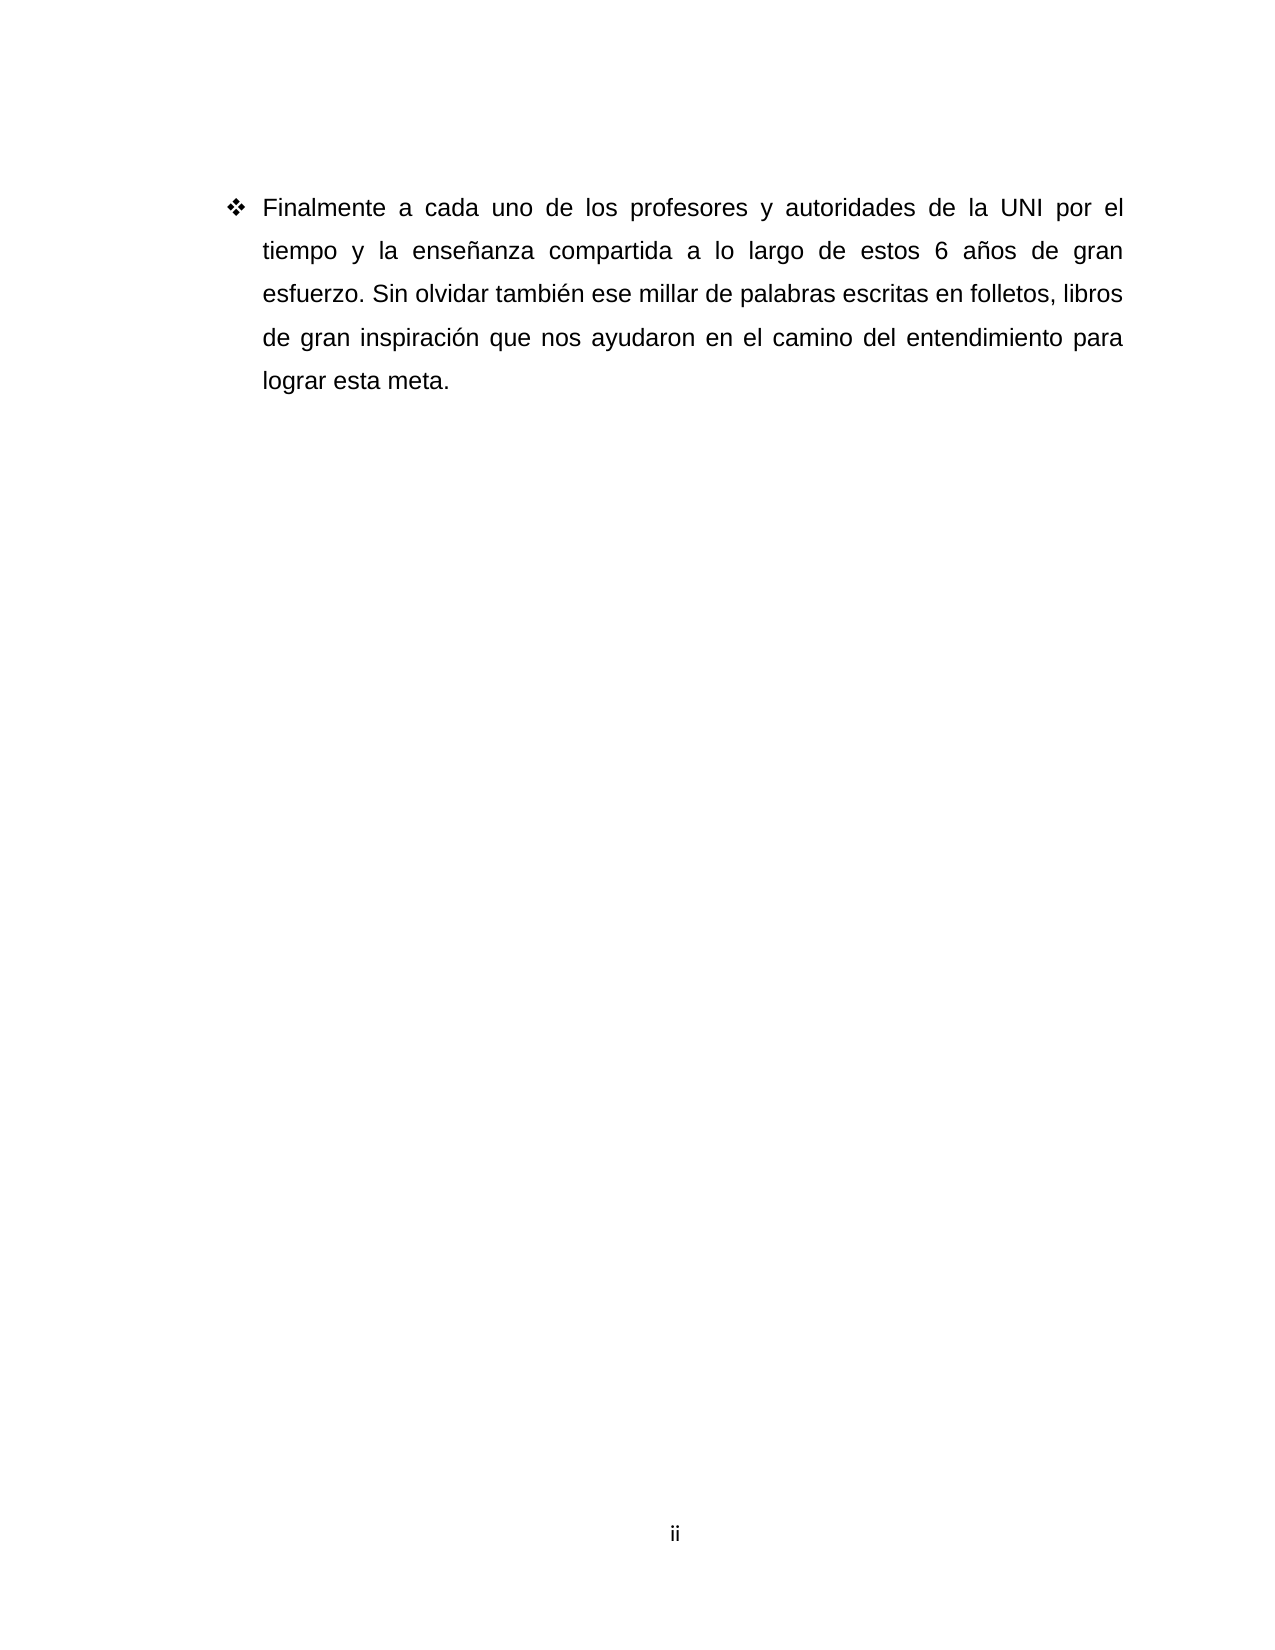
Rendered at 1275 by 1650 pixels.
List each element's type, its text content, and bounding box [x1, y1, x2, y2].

list Finalmente a cada uno de los profesores y autoridades de la UNI por el tiempo y la enseñanza compartida a lo largo de estos 6 años de gran esfuerzo. Sin olvidar también ese millar de palabras escritas en folletos, libros de gran inspiración que nos ayudaron en el camino del entendimiento para lograr esta meta. [225, 193, 1125, 394]
